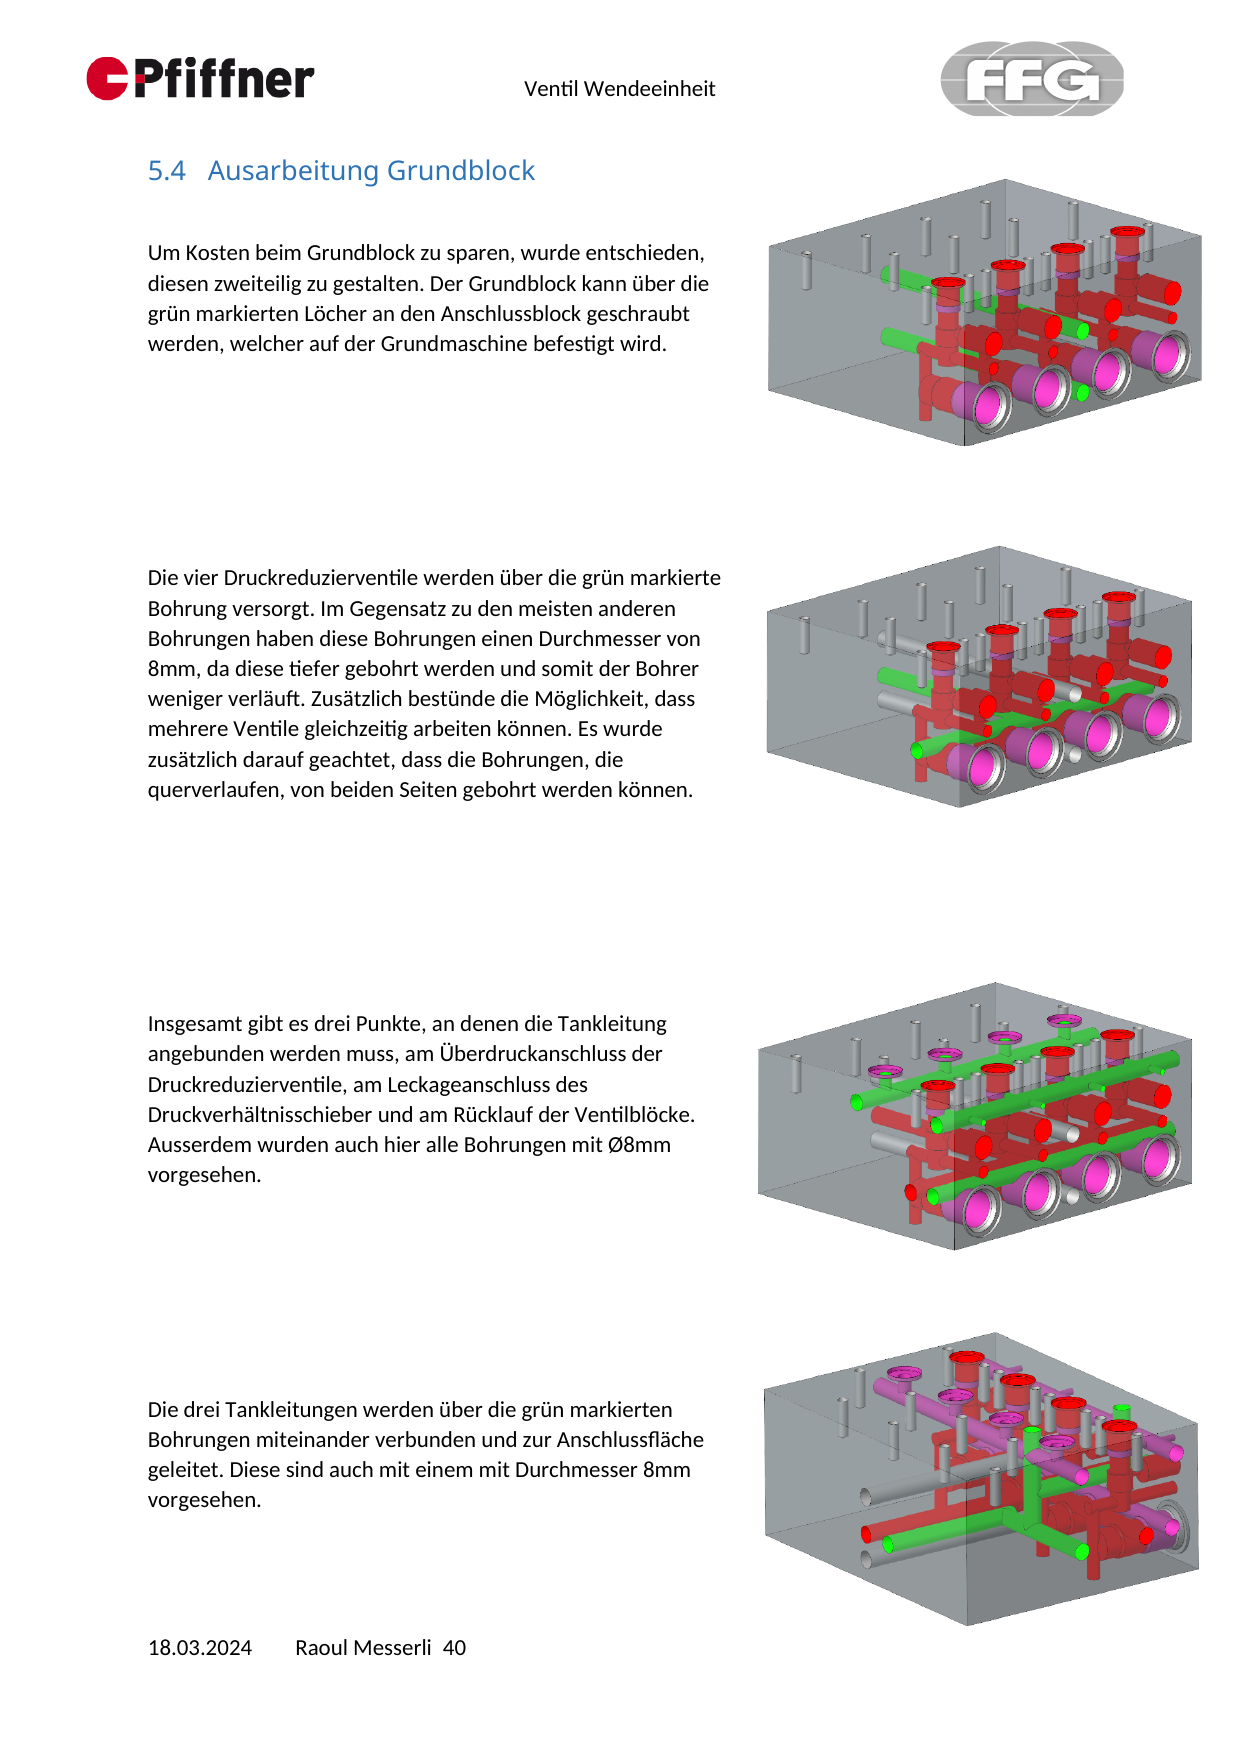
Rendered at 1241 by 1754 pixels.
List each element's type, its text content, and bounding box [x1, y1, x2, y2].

picture [754, 173, 1207, 445]
text Die drei Tankleitungen werden über die grün markierten Bohrungen miteinander verbunden und zur Anschlussfläche geleitet. Diese sind auch mit einem mit Durchmesser 8mm vorgesehen. [148, 1395, 744, 1513]
subtitle Ausarbeitung Grundblock [148, 152, 1092, 189]
picture [939, 41, 1124, 116]
text Die vier Druckreduzierventile werden über die grün markierte Bohrung versorgt. Im Gegensatz zu den meisten anderen Bohrungen haben diese Bohrungen einen Durchmesser von 8mm, da diese tiefer gebohrt werden und somit der Bohrer weniger verläuft. Zusätzlich bestünde die Möglichkeit, dass mehrere Ventile gleichzeitig arbeiten können. Es wurde zusätzlich darauf geachtet, dass die Bohrungen, die querverlaufen, von beiden Seiten gebohrt werden können. [148, 563, 754, 803]
picture [744, 1326, 1201, 1627]
text Insgesamt gibt es drei Punkte, an denen die Tankleitung angebunden werden muss, am Überdruckanschluss der Druckreduzierventile, am Leckageanschluss des Druckverhältnisschieber und am Rücklauf der Ventilblöcke. Ausserdem wurden auch hier alle Bohrungen mit Ø8mm vorgesehen. [148, 1009, 743, 1188]
text Um Kosten beim Grundblock zu sparen, wurde entschieden, diesen zweiteilig zu gestalten. Der Grundblock kann über die grün markierten Löcher an den Anschlussblock geschraubt werden, welcher auf der Grundmaschine befestigt wird. [148, 238, 754, 357]
picture [754, 542, 1207, 811]
picture [86, 57, 315, 101]
picture [743, 977, 1200, 1253]
